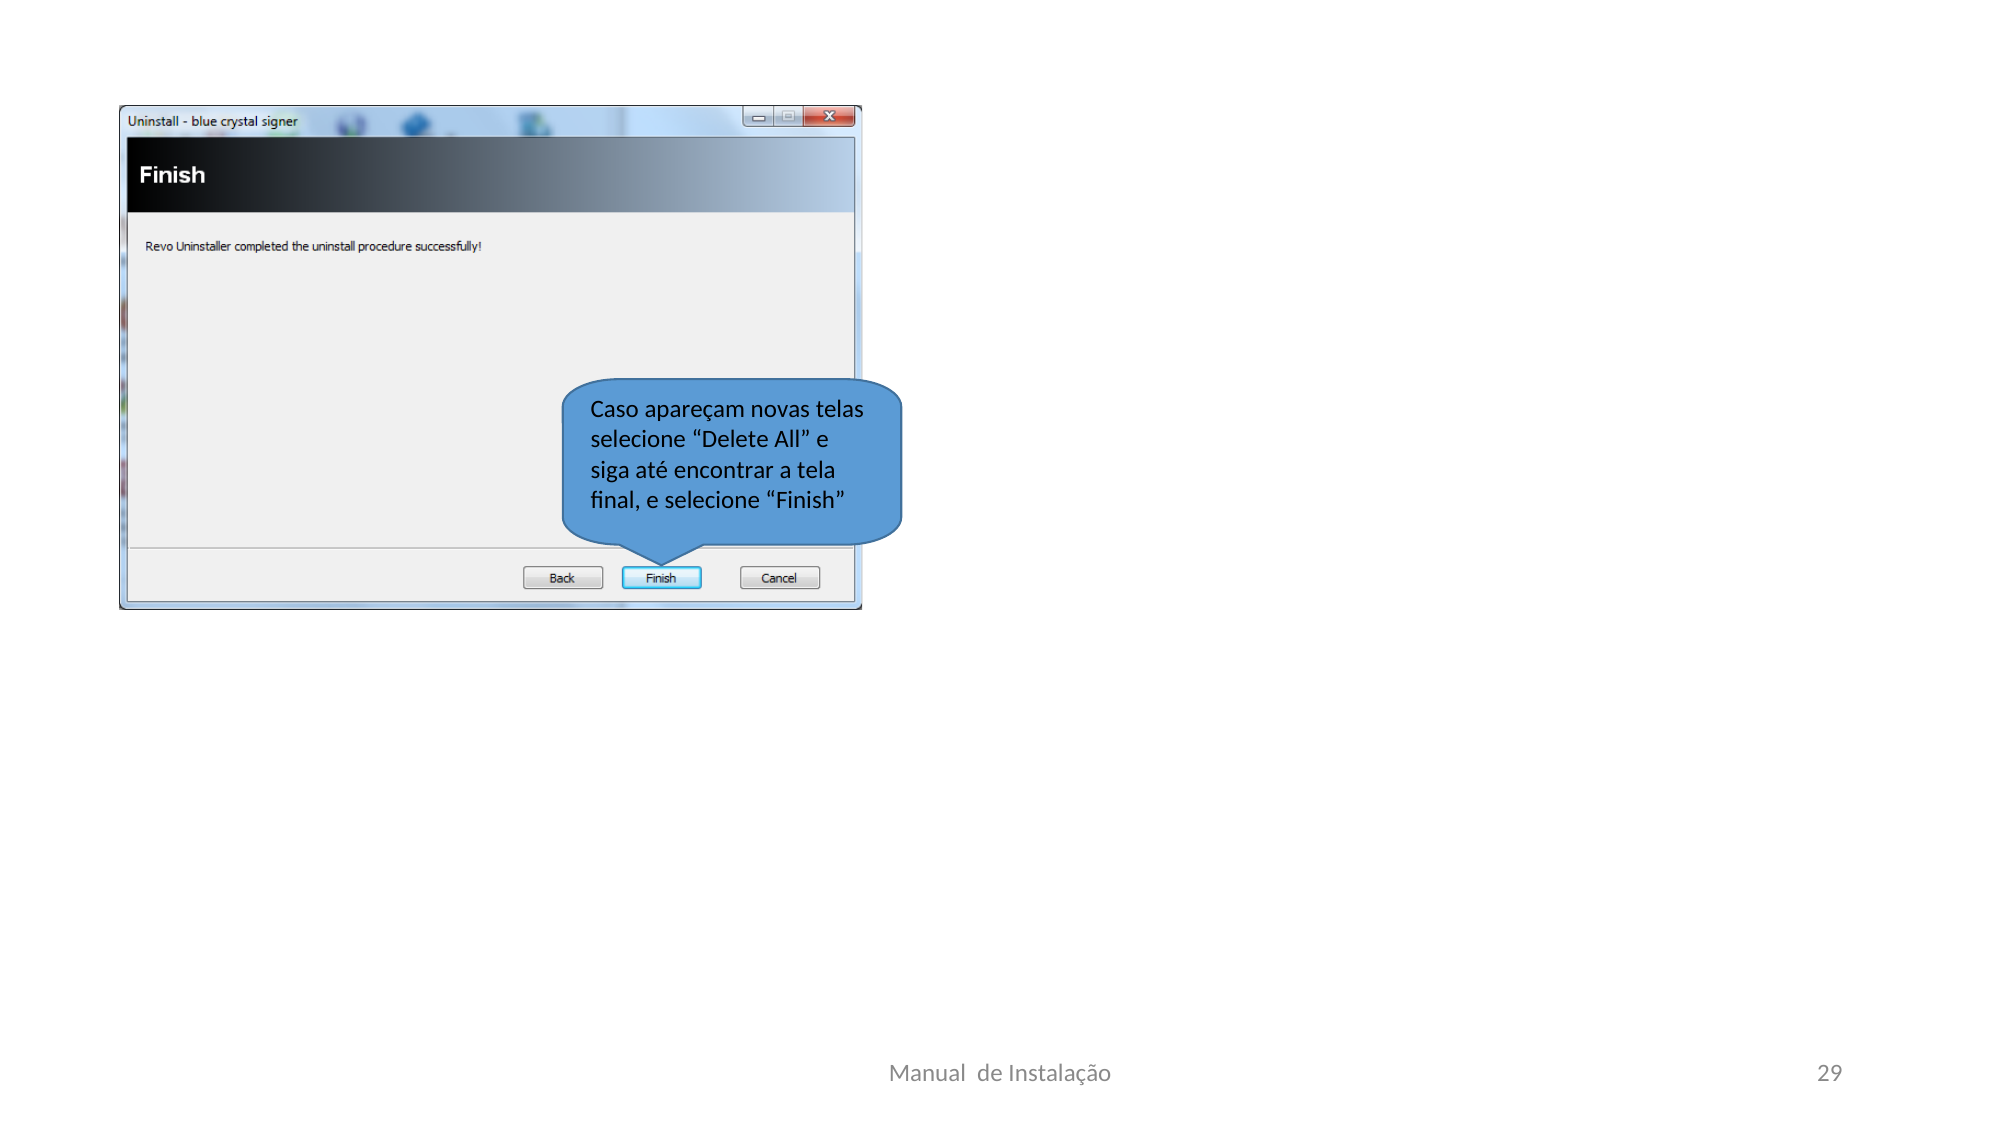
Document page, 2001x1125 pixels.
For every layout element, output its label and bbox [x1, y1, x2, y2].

picture [119, 105, 863, 610]
